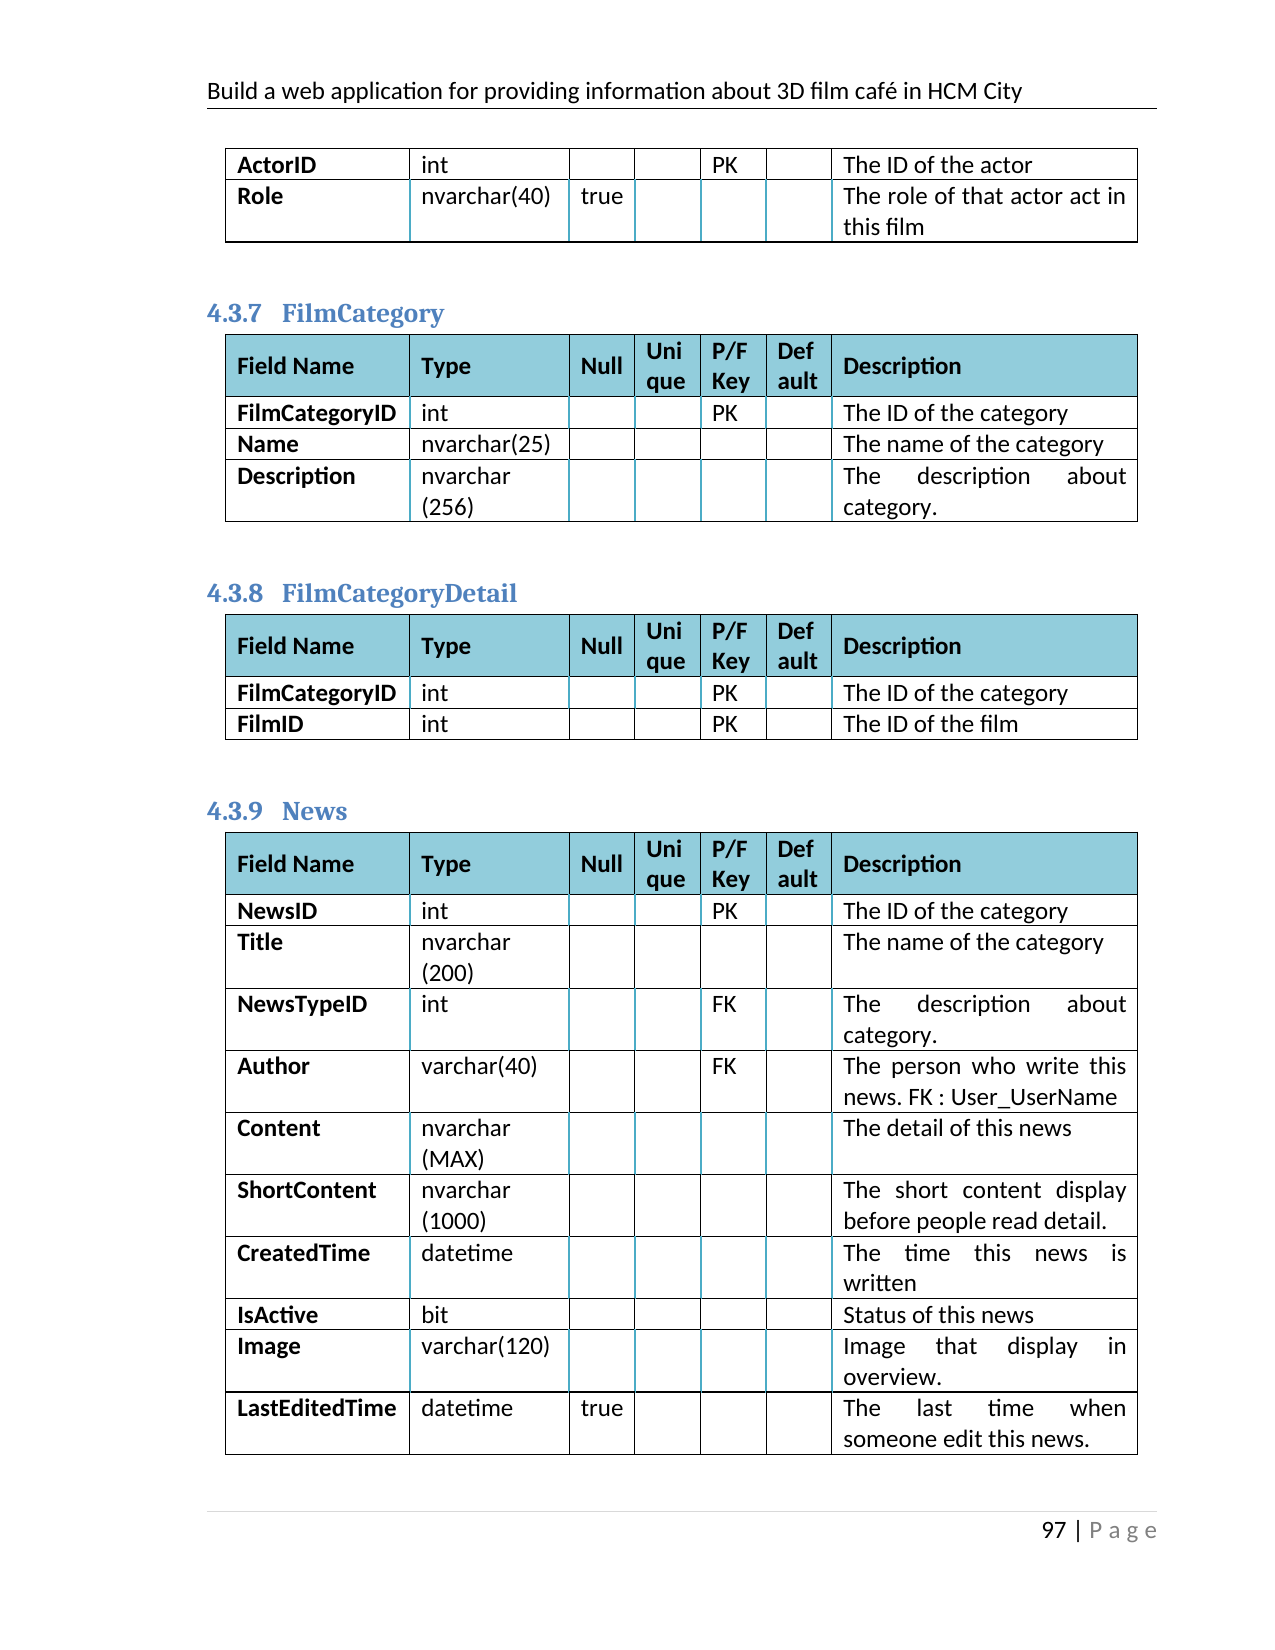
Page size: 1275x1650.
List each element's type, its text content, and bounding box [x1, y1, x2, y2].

table_cell datetime [410, 1393, 569, 1453]
table_cell The ID of the category [833, 677, 1137, 707]
table_header Unique [635, 615, 700, 676]
table_cell The name of the category [832, 926, 1137, 987]
table_cell [570, 1330, 634, 1391]
table_cell [701, 1299, 766, 1329]
table_header Null [570, 335, 634, 396]
table_cell int [411, 989, 568, 1049]
table_cell FK [702, 989, 765, 1049]
table_cell [570, 429, 634, 459]
table_cell [570, 895, 634, 925]
table_cell The ID of the category [833, 397, 1137, 428]
table_cell int [411, 895, 568, 925]
table_cell [701, 429, 766, 459]
table_cell Name [226, 429, 409, 459]
table_cell [636, 895, 700, 925]
table_cell [570, 1175, 634, 1236]
table_cell [701, 926, 766, 987]
subtitle FilmCategoryDetail [207, 578, 1157, 609]
subtitle News [207, 796, 1157, 827]
table_header Unique [635, 335, 700, 396]
table_cell PK [702, 895, 765, 925]
table_cell Role [226, 180, 409, 241]
table_cell [570, 1237, 634, 1298]
table_header Description [832, 615, 1137, 676]
table_cell [701, 1175, 766, 1236]
table_header P/F Key [701, 615, 766, 676]
table_cell Content [226, 1113, 409, 1174]
table_cell [767, 1113, 831, 1174]
table_cell [767, 1299, 831, 1329]
table_cell Image that display in overview. [833, 1330, 1137, 1391]
table_cell varchar(40) [410, 1051, 569, 1112]
table_cell NewsTypeID [226, 989, 409, 1049]
table_cell [636, 1237, 700, 1298]
table_cell PK [702, 397, 765, 428]
table_header Type [410, 335, 569, 396]
table_cell PK [702, 677, 765, 707]
table_cell [635, 149, 700, 179]
table_cell [570, 1299, 634, 1329]
table_cell nvarchar (200) [410, 926, 569, 987]
table_header Unique [635, 833, 700, 894]
table_cell FilmID [226, 709, 409, 739]
table_cell [767, 397, 831, 428]
table_cell nvarchar(40) [411, 180, 568, 241]
table_header Default [767, 615, 831, 676]
table_cell varchar(120) [411, 1330, 568, 1391]
table_header P/F Key [701, 335, 766, 396]
table_cell [767, 180, 831, 241]
table_cell [636, 397, 700, 428]
table_cell Description [226, 460, 409, 521]
subtitle FilmCategory [207, 298, 1157, 329]
table_cell [570, 149, 634, 179]
table_cell nvarchar (MAX) [411, 1113, 568, 1174]
table_header Description [832, 335, 1137, 396]
table_cell PK [701, 709, 766, 739]
table_cell true [570, 1393, 634, 1453]
table_cell [570, 1051, 634, 1112]
table_cell true [570, 180, 634, 241]
table_cell ActorID [226, 149, 409, 179]
table_header Default [767, 335, 831, 396]
table_cell The ID of the film [832, 709, 1137, 739]
table_cell [570, 989, 634, 1049]
table_cell [702, 180, 765, 241]
table_header Null [570, 833, 634, 894]
table_cell The role of that actor act in this film [833, 180, 1137, 241]
table_cell [702, 1237, 765, 1298]
table_cell PK [701, 149, 766, 179]
table_cell [767, 1393, 831, 1453]
table_cell FilmCategoryID [226, 677, 409, 707]
table_cell Status of this news [832, 1299, 1137, 1329]
table_cell Title [226, 926, 409, 987]
table_cell [767, 1051, 831, 1112]
table_cell [635, 926, 700, 987]
table_cell Image [226, 1330, 409, 1391]
table_cell [570, 709, 634, 739]
table_cell [702, 1113, 765, 1174]
table_header Null [570, 615, 634, 676]
table_cell [767, 1330, 831, 1391]
table_cell [570, 460, 634, 521]
table_cell [767, 429, 831, 459]
table_cell [767, 989, 831, 1049]
table_cell [635, 429, 700, 459]
table_cell The ID of the actor [832, 149, 1137, 179]
table_header P/F Key [701, 833, 766, 894]
table_header Default [767, 833, 831, 894]
table_cell The person who write this news. FK : User_UserName [832, 1051, 1137, 1112]
table_cell [767, 1237, 831, 1298]
table_cell The description about category. [833, 460, 1137, 521]
table_header Type [410, 833, 569, 894]
table_cell [767, 460, 831, 521]
table_cell [767, 709, 831, 739]
table_cell ShortContent [226, 1175, 409, 1236]
table_cell nvarchar (256) [411, 460, 568, 521]
table_cell FilmCategoryID [226, 397, 409, 428]
table_cell The detail of this news [833, 1113, 1137, 1174]
table_cell CreatedTime [226, 1237, 409, 1298]
table_cell [701, 1393, 766, 1453]
table_cell The name of the category [832, 429, 1137, 459]
table_cell [636, 180, 700, 241]
table_cell int [411, 677, 568, 707]
table_cell Author [226, 1051, 409, 1112]
table_cell [635, 1051, 700, 1112]
table_cell int [410, 709, 569, 739]
table_header Field Name [226, 335, 409, 396]
table_cell The time this news is written [833, 1237, 1137, 1298]
table_cell [702, 460, 765, 521]
table_cell IsActive [226, 1299, 409, 1329]
table_header Description [832, 833, 1137, 894]
table_cell [635, 1393, 700, 1453]
table_cell int [411, 397, 568, 428]
table_cell NewsID [226, 895, 409, 925]
table_cell int [410, 149, 569, 179]
table_cell [570, 926, 634, 987]
table_cell [570, 397, 634, 428]
table_cell [767, 677, 831, 707]
table_cell [635, 1299, 700, 1329]
table_cell nvarchar(25) [410, 429, 569, 459]
table_cell [767, 1175, 831, 1236]
table_cell [636, 1113, 700, 1174]
table_cell The short content display before people read detail. [832, 1175, 1137, 1236]
table_cell [636, 1330, 700, 1391]
table_cell [570, 677, 634, 707]
table_cell [570, 1113, 634, 1174]
table_cell bit [410, 1299, 569, 1329]
table_header Type [410, 615, 569, 676]
table_cell nvarchar (1000) [410, 1175, 569, 1236]
table_cell The description about category. [833, 989, 1137, 1049]
table_cell [767, 895, 831, 925]
table_cell [702, 1330, 765, 1391]
table_cell [767, 149, 831, 179]
table_header Field Name [226, 833, 409, 894]
table_cell [635, 709, 700, 739]
table_cell FK [701, 1051, 766, 1112]
table_cell [636, 460, 700, 521]
table_cell datetime [411, 1237, 568, 1298]
table_cell [636, 989, 700, 1049]
table_header Field Name [226, 615, 409, 676]
table_cell [635, 1175, 700, 1236]
table_cell LastEditedTime [226, 1393, 409, 1453]
table_cell [767, 926, 831, 987]
table_cell The ID of the category [833, 895, 1137, 925]
table_cell [636, 677, 700, 707]
table_cell The last time when someone edit this news. [832, 1393, 1137, 1453]
